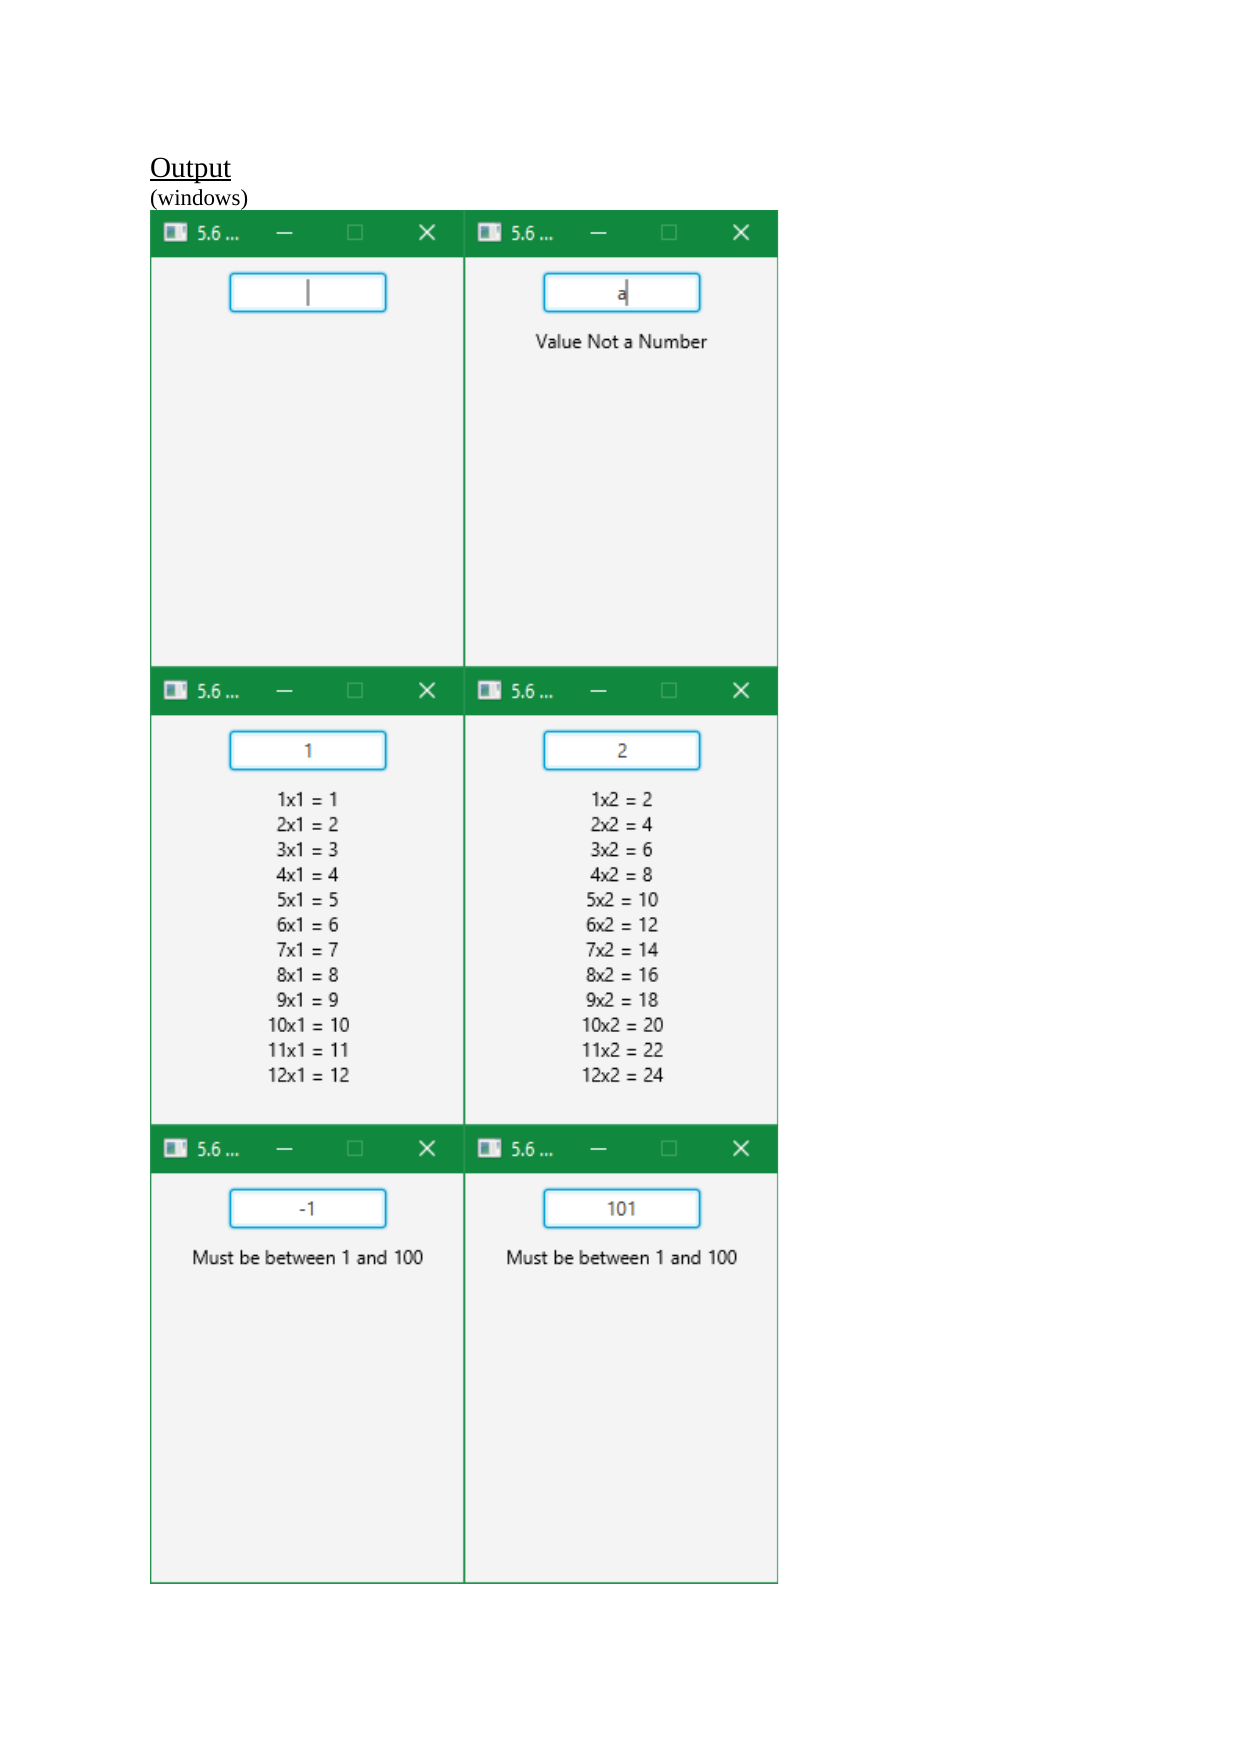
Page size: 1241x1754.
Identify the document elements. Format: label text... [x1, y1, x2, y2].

picture [150, 210, 779, 1584]
text (windows) [150, 183, 1090, 210]
text Output [150, 150, 1090, 183]
